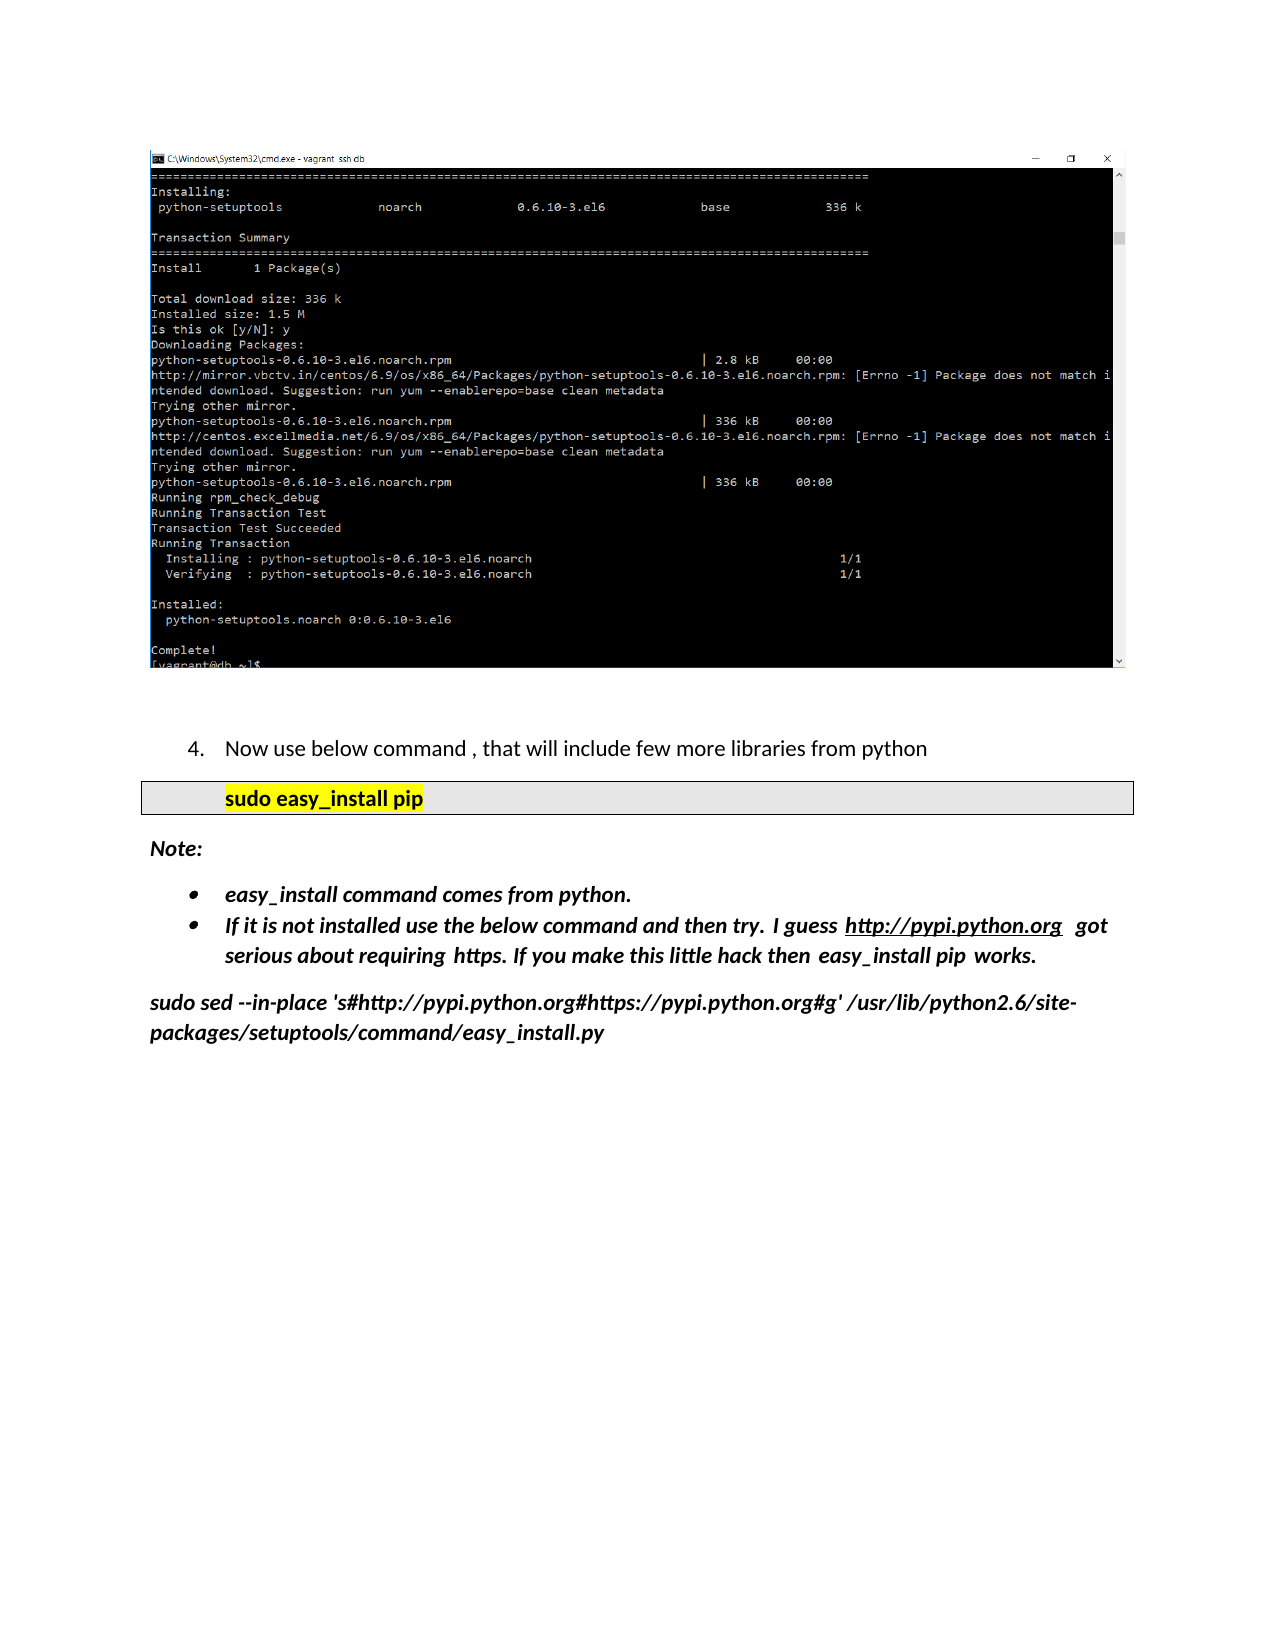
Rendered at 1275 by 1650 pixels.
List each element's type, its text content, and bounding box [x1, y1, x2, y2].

list Now use below command , that will include few more libraries from python [187, 734, 1125, 762]
text sudo sed --in-place 's#http://pypi.python.org#https://pypi.python.org#g' /usr/lib/python2.6/site-packages/setuptools/command/easy_install.py [150, 988, 1125, 1046]
text sudo easy_install pip [142, 782, 1133, 814]
list easy_install command comes from python. [187, 881, 1125, 909]
picture [150, 150, 1125, 668]
text Note: [150, 834, 1125, 862]
list If it is not installed use the below command and then try. I guess http://pypi.python.org got serious about requiring https. If you make this little hack then easy_install pip works. [187, 911, 1125, 969]
